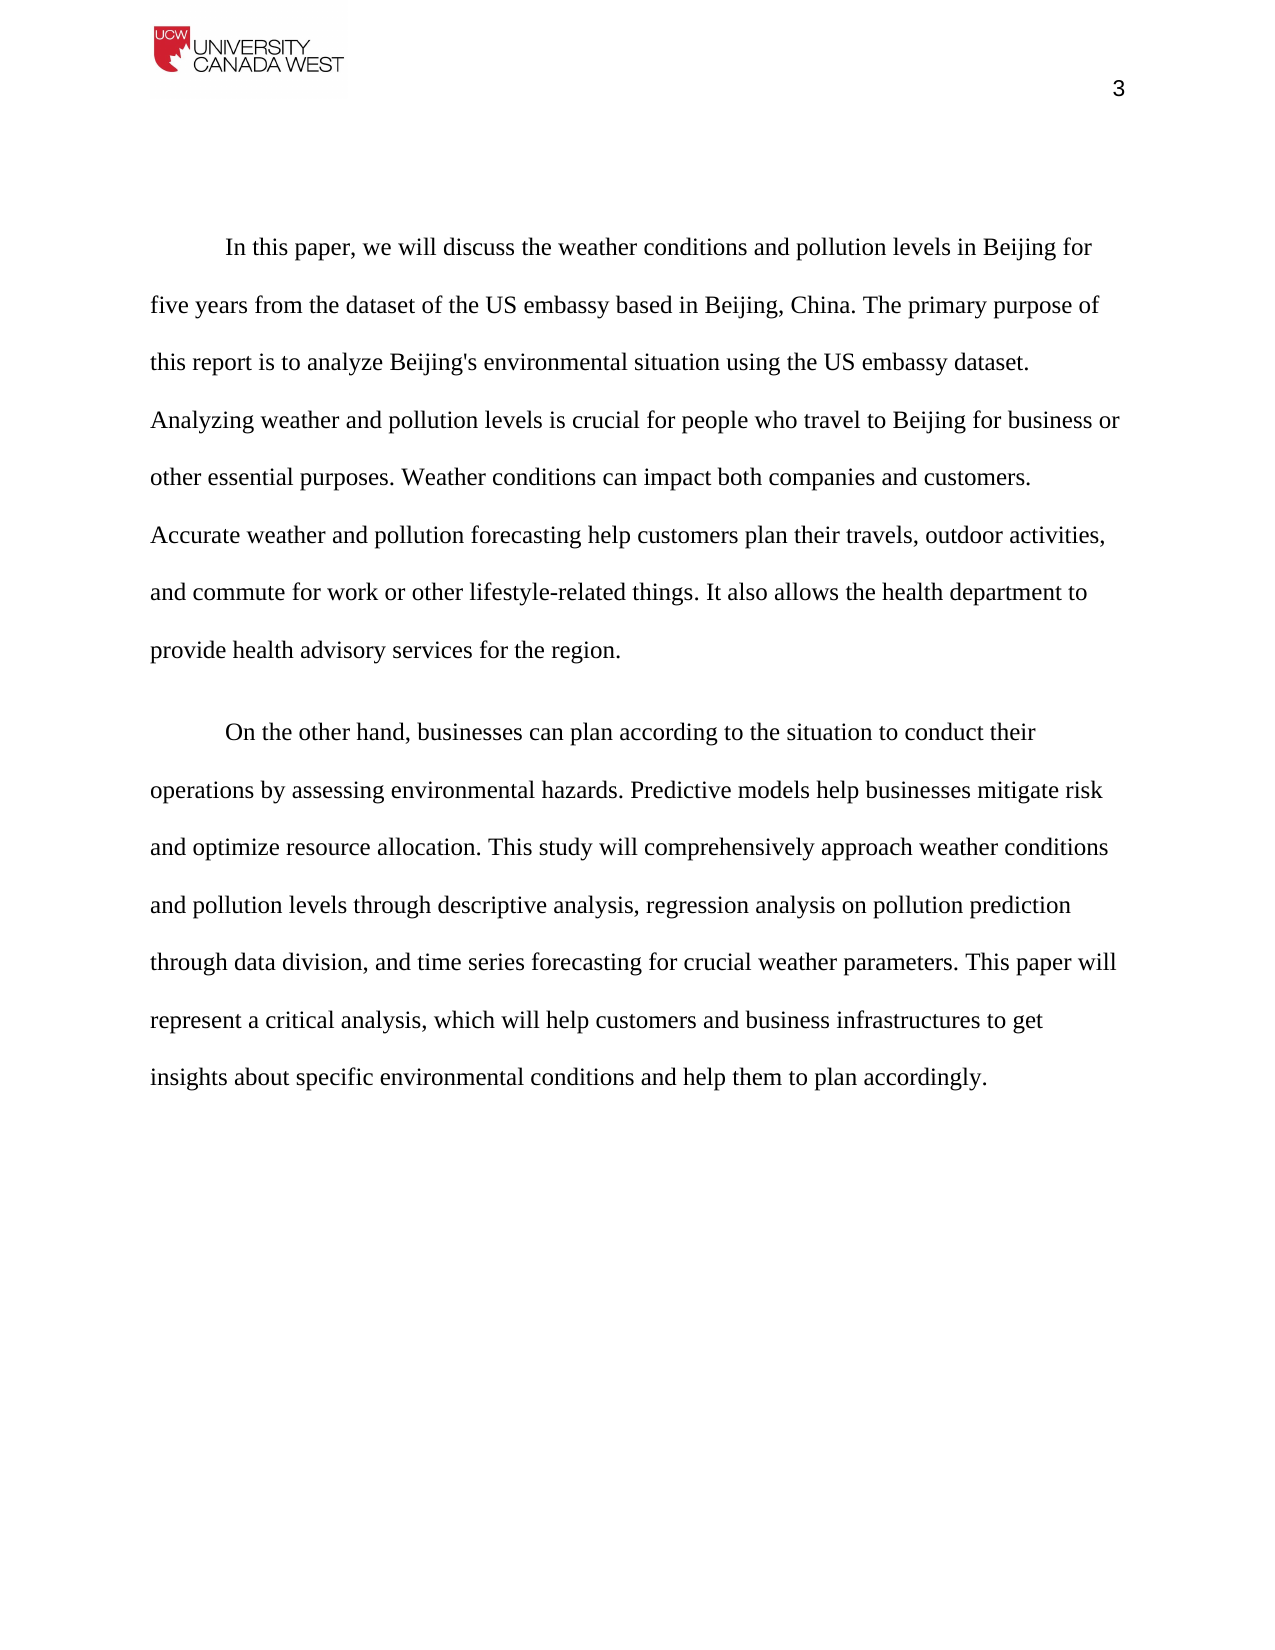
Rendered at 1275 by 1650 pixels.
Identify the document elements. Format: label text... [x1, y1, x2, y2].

text In this paper, we will discuss the weather conditions and pollution levels in Beijing for five years from the dataset of the US embassy based in Beijing, China. The primary purpose of this report is to analyze Beijing's environmental situation using the US embassy dataset. Analyzing weather and pollution levels is crucial for people who travel to Beijing for business or other essential purposes. Weather conditions can impact both companies and customers. Accurate weather and pollution forecasting help customers plan their travels, outdoor activities, and commute for work or other lifestyle-related things. It also allows the health department to provide health advisory services for the region. [150, 232, 1125, 664]
picture [150, 0, 348, 99]
text On the other hand, businesses can plan according to the situation to conduct their operations by assessing environmental hazards. Predictive models help businesses mitigate risk and optimize resource allocation. This study will comprehensively approach weather conditions and pollution levels through descriptive analysis, regression analysis on pollution prediction through data division, and time series forecasting for crucial weather parameters. This paper will represent a critical analysis, which will help customers and business infrastructures to get insights about specific environmental conditions and help them to plan accordingly. [150, 717, 1125, 1091]
